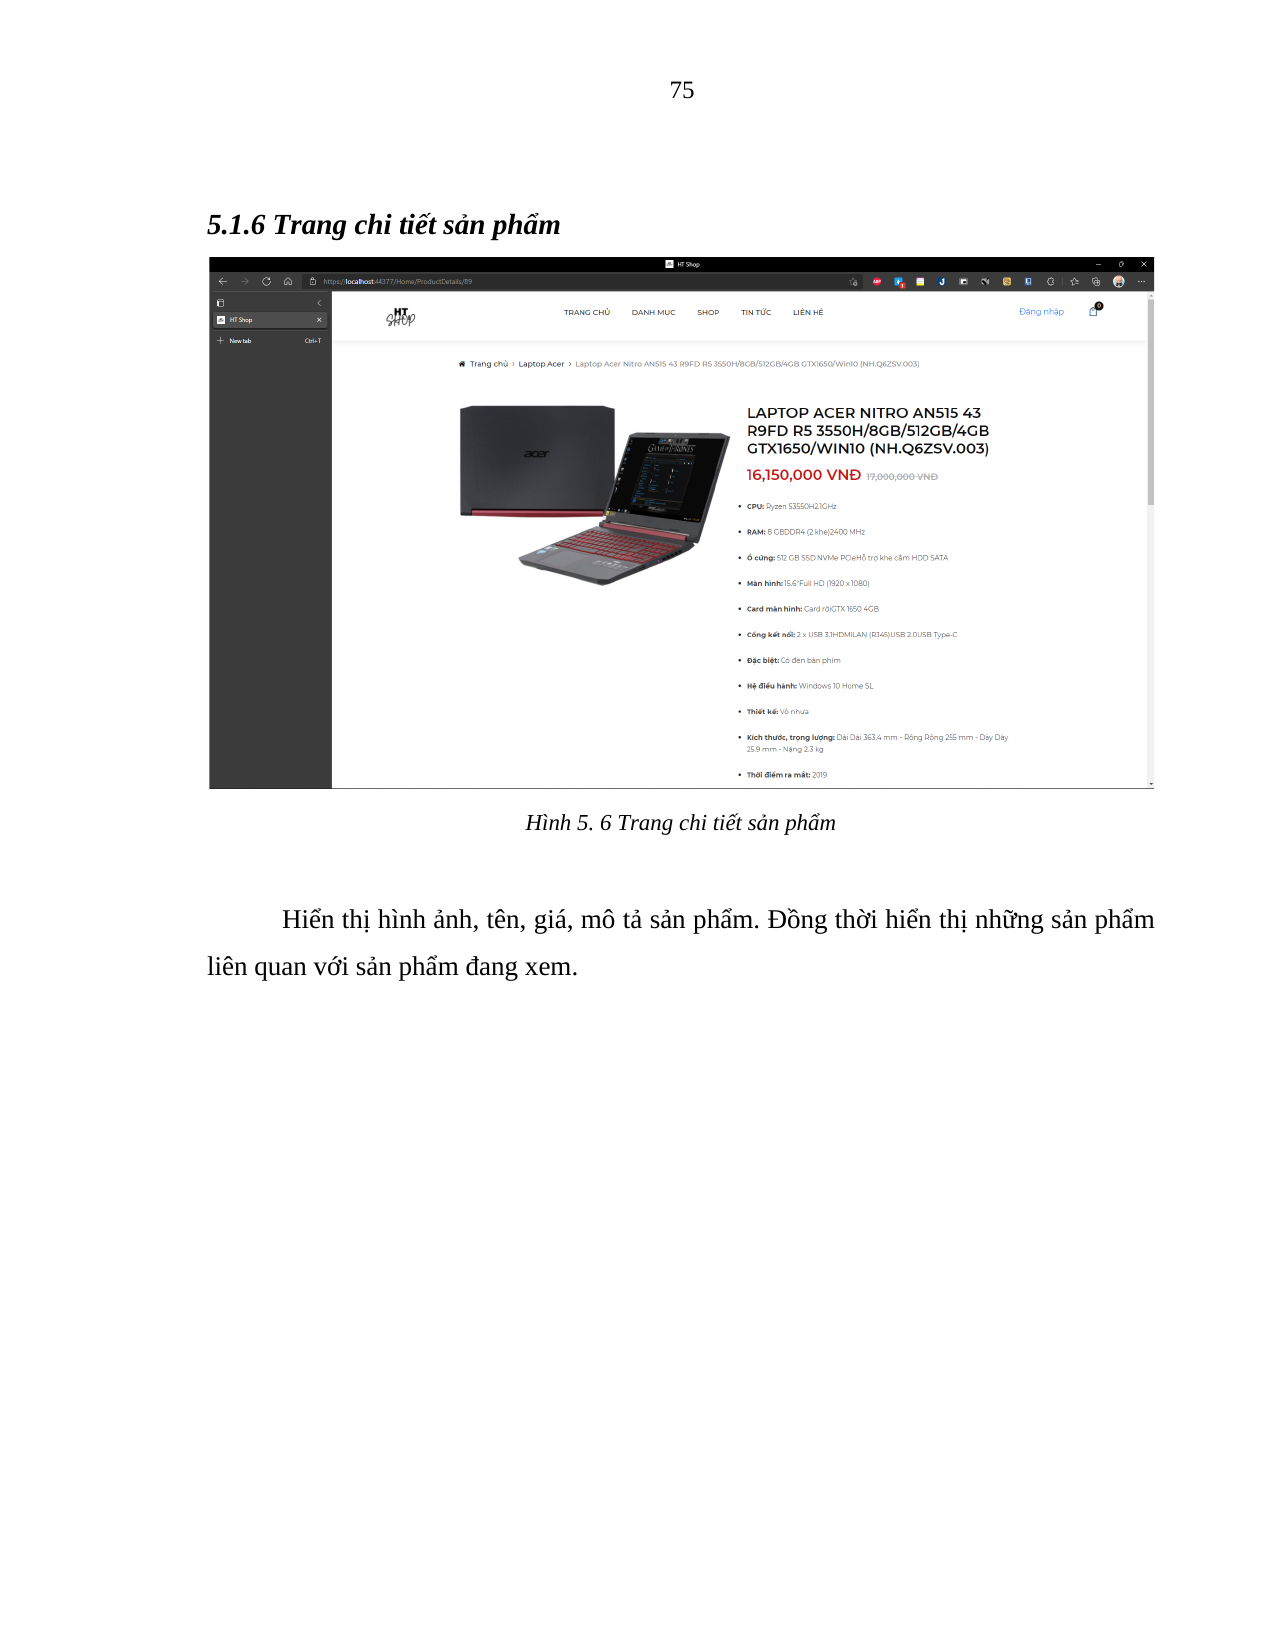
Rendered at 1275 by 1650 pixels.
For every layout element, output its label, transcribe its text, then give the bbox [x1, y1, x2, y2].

text Hình 5. 6 Trang chi tiết sản phẩm [207, 809, 1157, 836]
text Hiển thị hình ảnh, tên, giá, mô tả sản phẩm. Đồng thời hiển thị những sản phẩm liên quan với sản phẩm đang xem. [207, 903, 1157, 981]
list Trang chi tiết sản phẩm [207, 207, 1157, 240]
picture [209, 257, 1155, 789]
